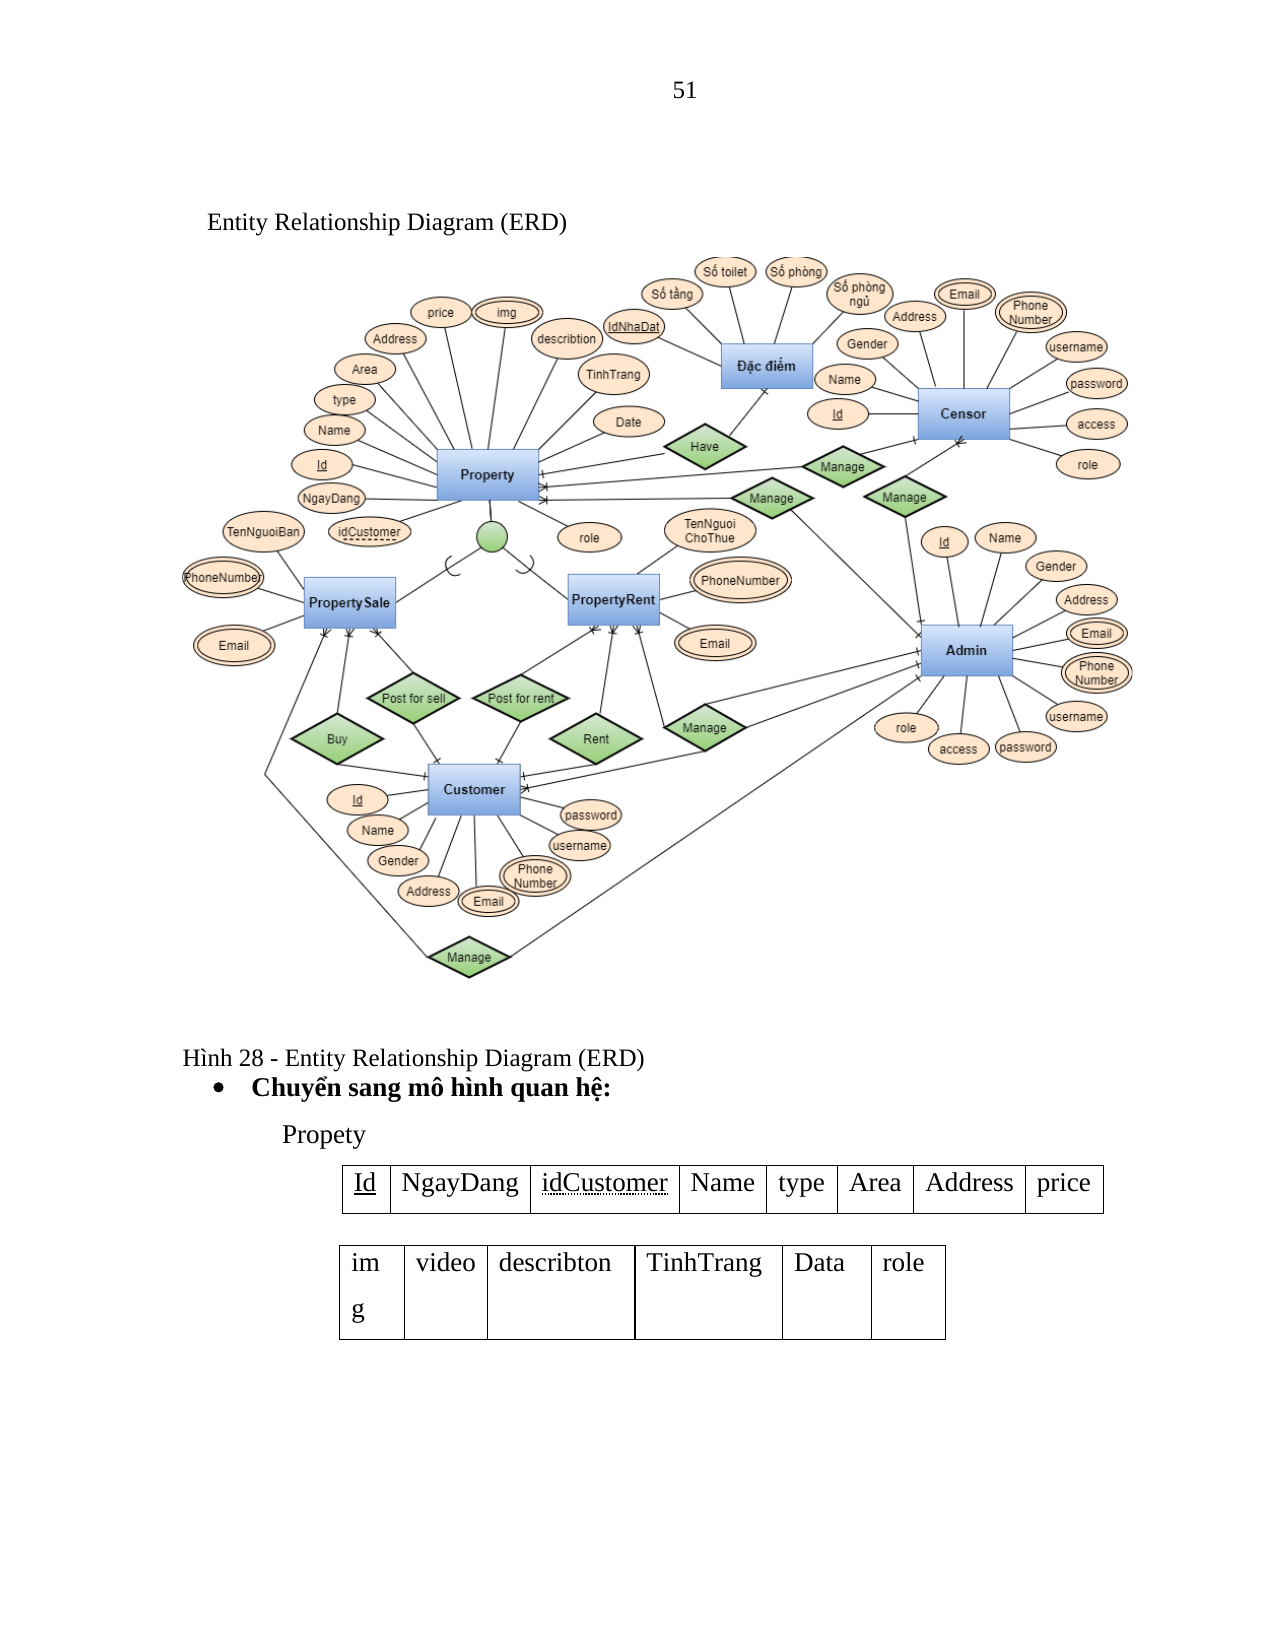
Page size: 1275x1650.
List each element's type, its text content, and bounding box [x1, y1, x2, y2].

table_header video [405, 1246, 487, 1339]
table_header Data [783, 1246, 871, 1339]
table_header describton [488, 1246, 634, 1339]
table_header NgayDang [391, 1166, 530, 1213]
text Propety [207, 1118, 1157, 1149]
picture [182, 257, 1133, 979]
table_header img [340, 1246, 404, 1339]
table_header Name [680, 1166, 766, 1213]
table_header idCustomer [531, 1166, 679, 1213]
table_header type [767, 1166, 837, 1213]
table_header Id [343, 1166, 390, 1213]
table_header Area [838, 1166, 913, 1213]
table_header TinhTrang [636, 1246, 782, 1339]
table_header price [1026, 1166, 1103, 1213]
table_header role [872, 1246, 945, 1339]
table_header Address [914, 1166, 1025, 1213]
